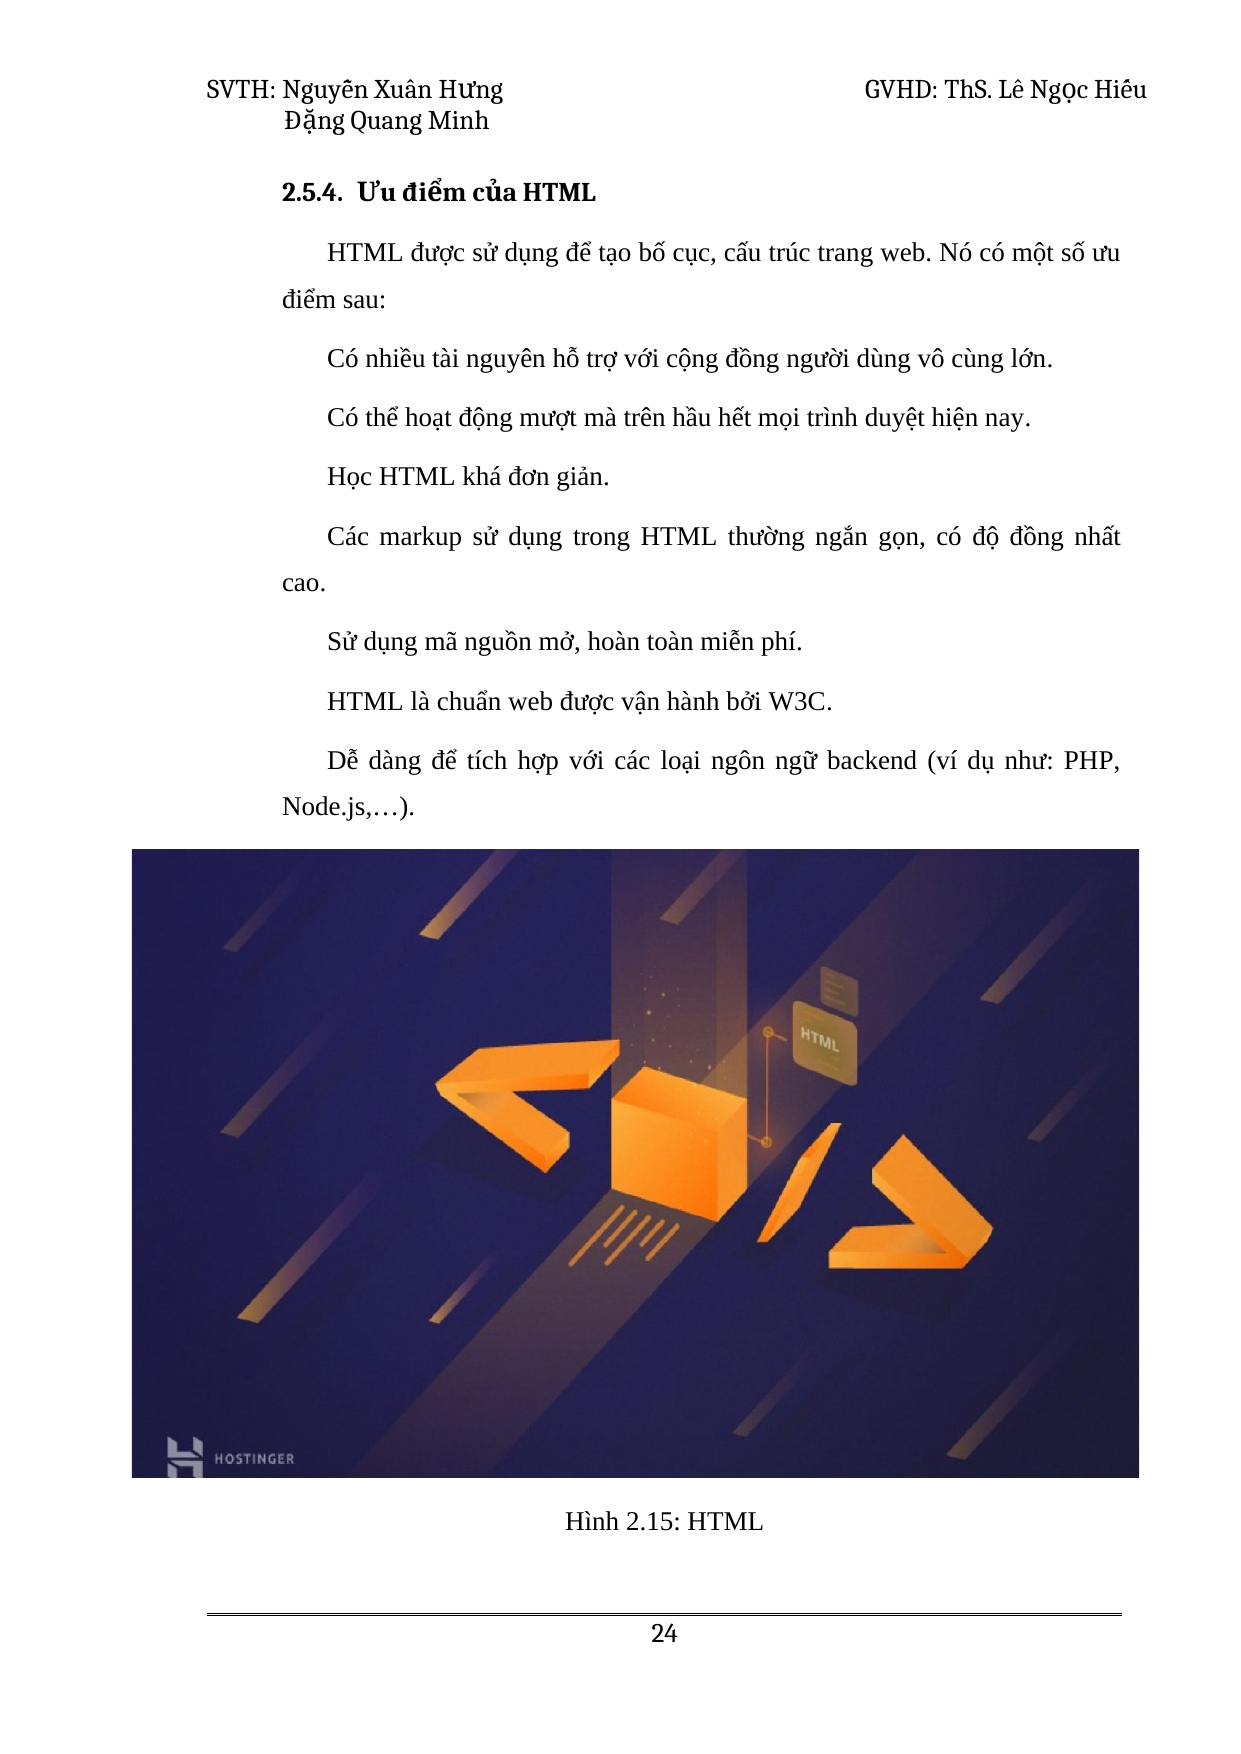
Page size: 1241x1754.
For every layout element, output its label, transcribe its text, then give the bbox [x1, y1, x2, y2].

text Có nhiều tài nguyên hỗ trợ với cộng đồng người dùng vô cùng lớn. [282, 342, 1122, 373]
text HTML là chuẩn web được vận hành bởi W3C. [282, 685, 1122, 716]
text Dễ dàng để tích hợp với các loại ngôn ngữ backend (ví dụ như: PHP, Node.js,…). [282, 744, 1122, 822]
picture [131, 849, 1140, 1478]
text Các markup sử dụng trong HTML thường ngắn gọn, có độ đồng nhất cao. [282, 520, 1122, 597]
subtitle Ưu điểm của HTML [282, 177, 1122, 208]
text Có thể hoạt động mượt mà trên hầu hết mọi trình duyệt hiện nay. [282, 401, 1122, 432]
text Học HTML khá đơn giản. [282, 461, 1122, 492]
text Sử dụng mã nguồn mở, hoàn toàn miễn phí. [282, 626, 1122, 657]
text Hình 2.15: HTML [207, 1505, 1122, 1536]
text HTML được sử dụng để tạo bố cục, cấu trúc trang web. Nó có một số ưu điểm sau: [282, 236, 1122, 314]
